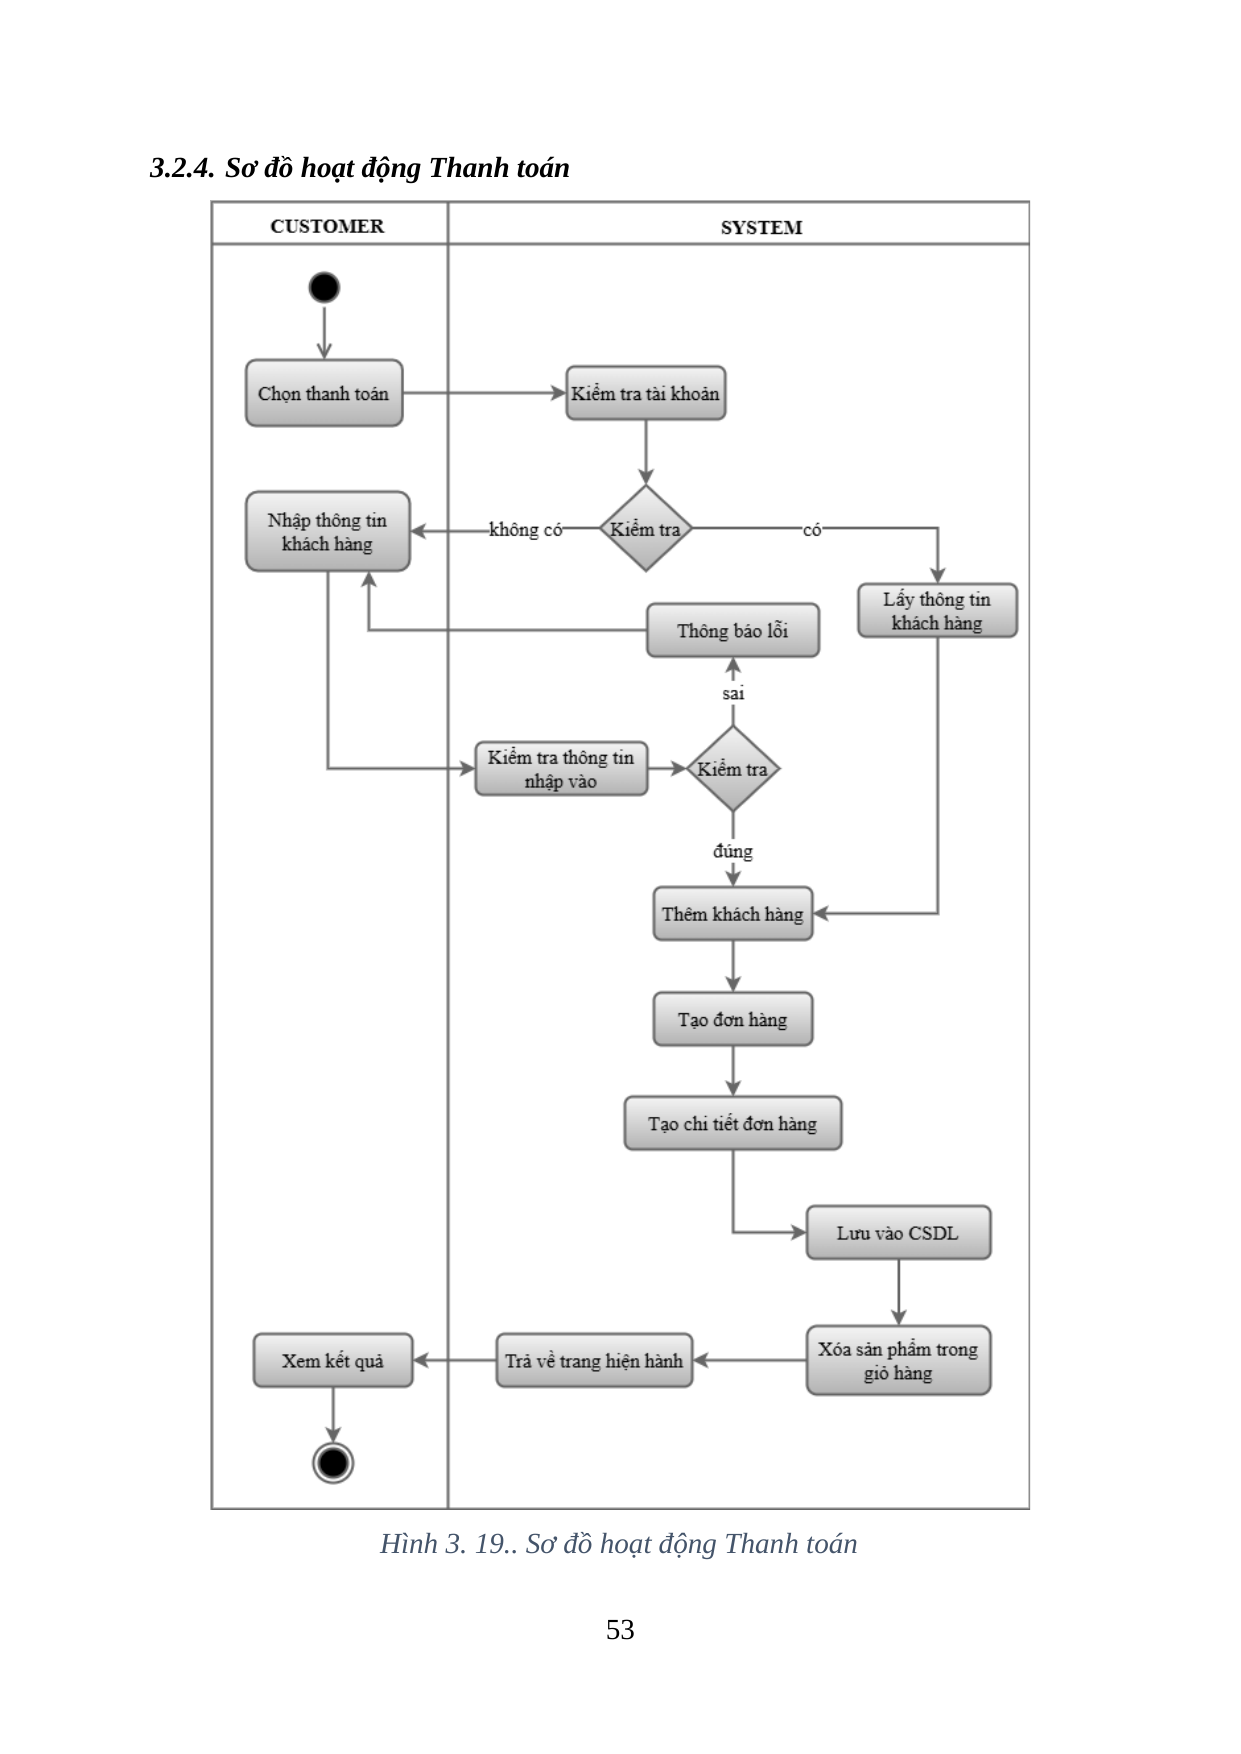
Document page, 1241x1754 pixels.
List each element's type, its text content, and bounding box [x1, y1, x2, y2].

picture [210, 200, 1031, 1510]
list Sơ đồ hoạt động Thanh toán [150, 150, 1090, 183]
text Hình 3. 19.. Sơ đồ hoạt động Thanh toán [150, 1526, 1090, 1560]
